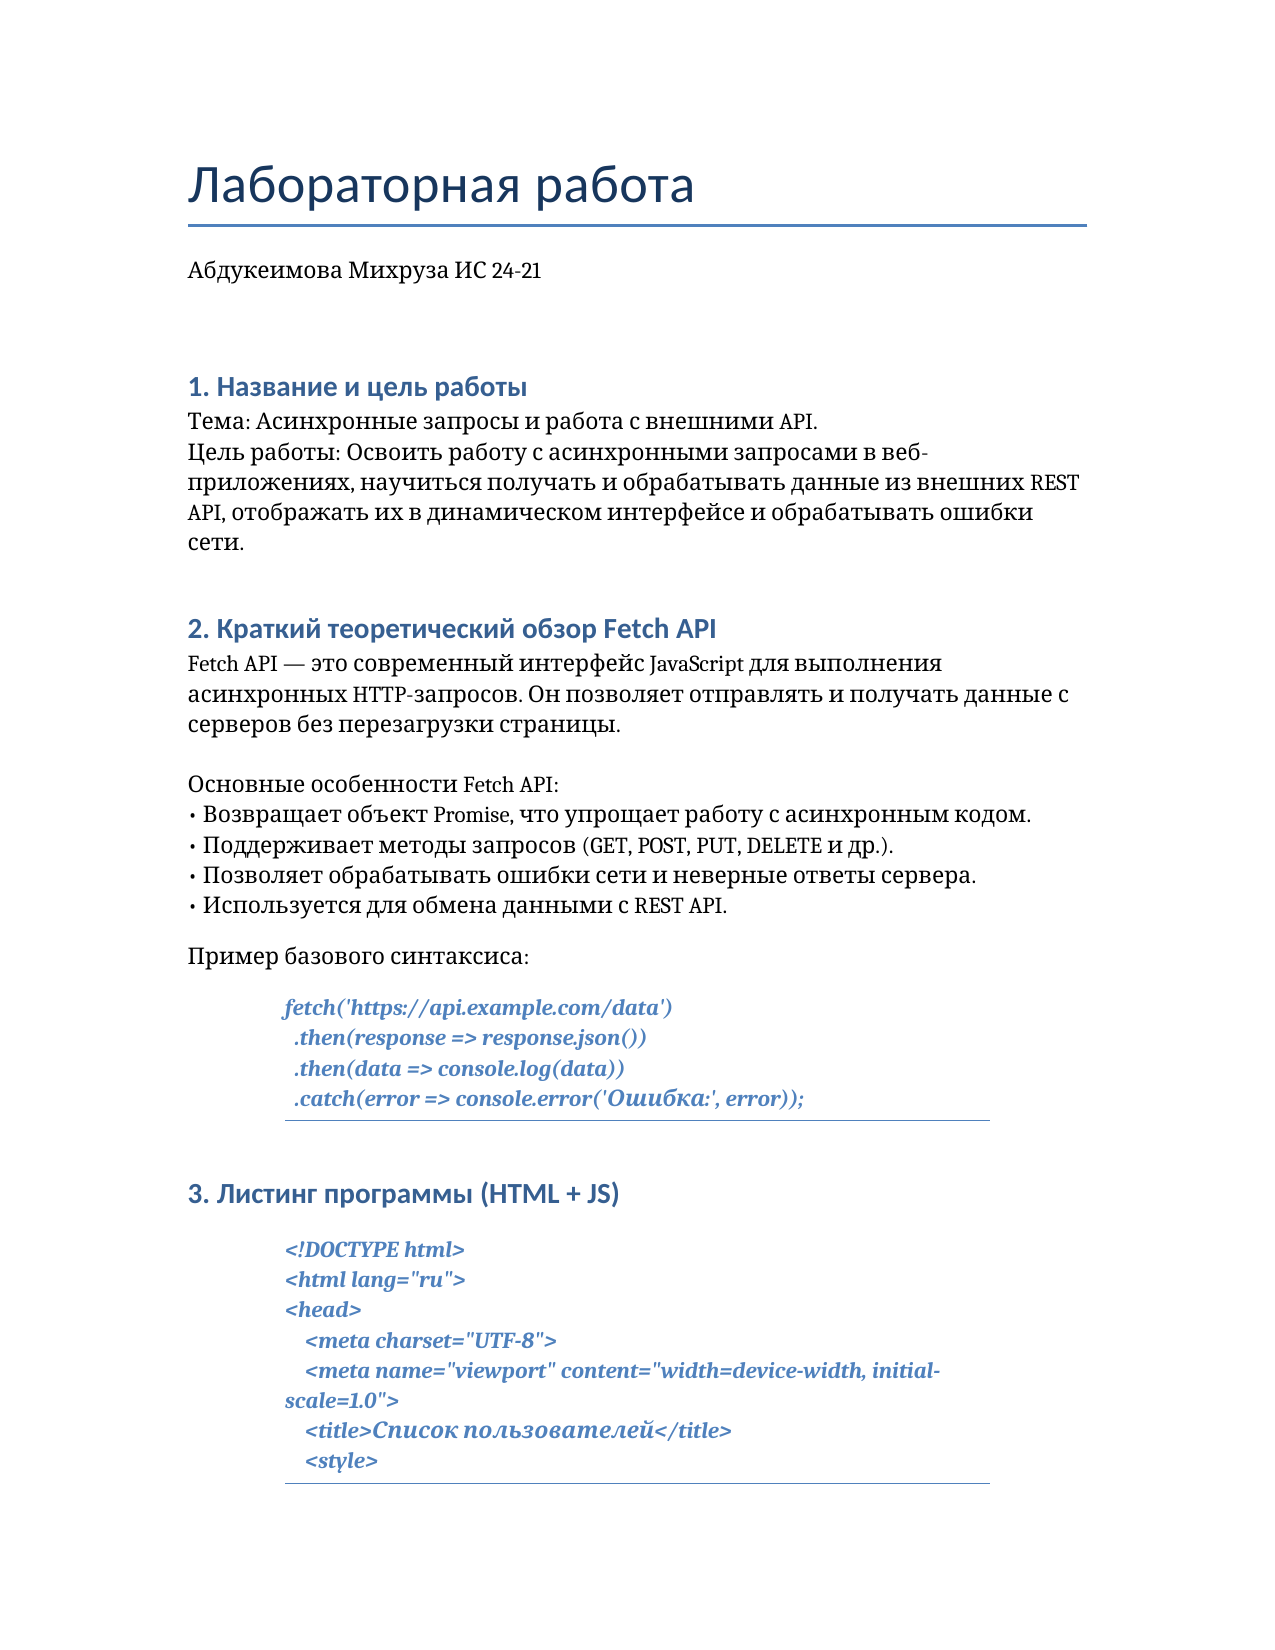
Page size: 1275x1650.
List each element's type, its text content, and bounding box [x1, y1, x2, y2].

text Тема: Асинхронные запросы и работа с внешними API. Цель работы: Освоить работу с асинхронными запросами в веб-приложениях, научиться получать и обрабатывать данные из внешних REST API, отображать их в динамическом интерфейсе и обрабатывать ошибки сети. [187, 409, 1087, 556]
subtitle 1. Название и цель работы [187, 368, 1087, 404]
subtitle 2. Краткий теоретический обзор Fetch API [187, 610, 1087, 646]
title Лабораторная работа [187, 150, 1087, 227]
text fetch('https://api.example.com/data') .then(response => response.json()) .then(data => console.log(data)) .catch(error => console.error('Ошибка:', error)); [285, 995, 990, 1120]
subtitle 3. Листинг программы (HTML + JS) [187, 1175, 1087, 1211]
text Абдукеимова Михруза ИС 24-21 [187, 258, 1087, 314]
text Fetch API — это современный интерфейс JavaScript для выполнения асинхронных HTTP-запросов. Он позволяет отправлять и получать данные с серверов без перезагрузки страницы. Основные особенности Fetch API: • Возвращает объект Promise, что упрощает работу с асинхронным кодом. • Поддерживает методы запросов (GET, POST, PUT, DELETE и др.). • Позволяет обрабатывать ошибки сети и неверные ответы сервера. • Используется для обмена данными с REST API. [187, 651, 1087, 919]
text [285, 1237, 990, 1483]
text Пример базового синтаксиса: [187, 944, 1087, 970]
